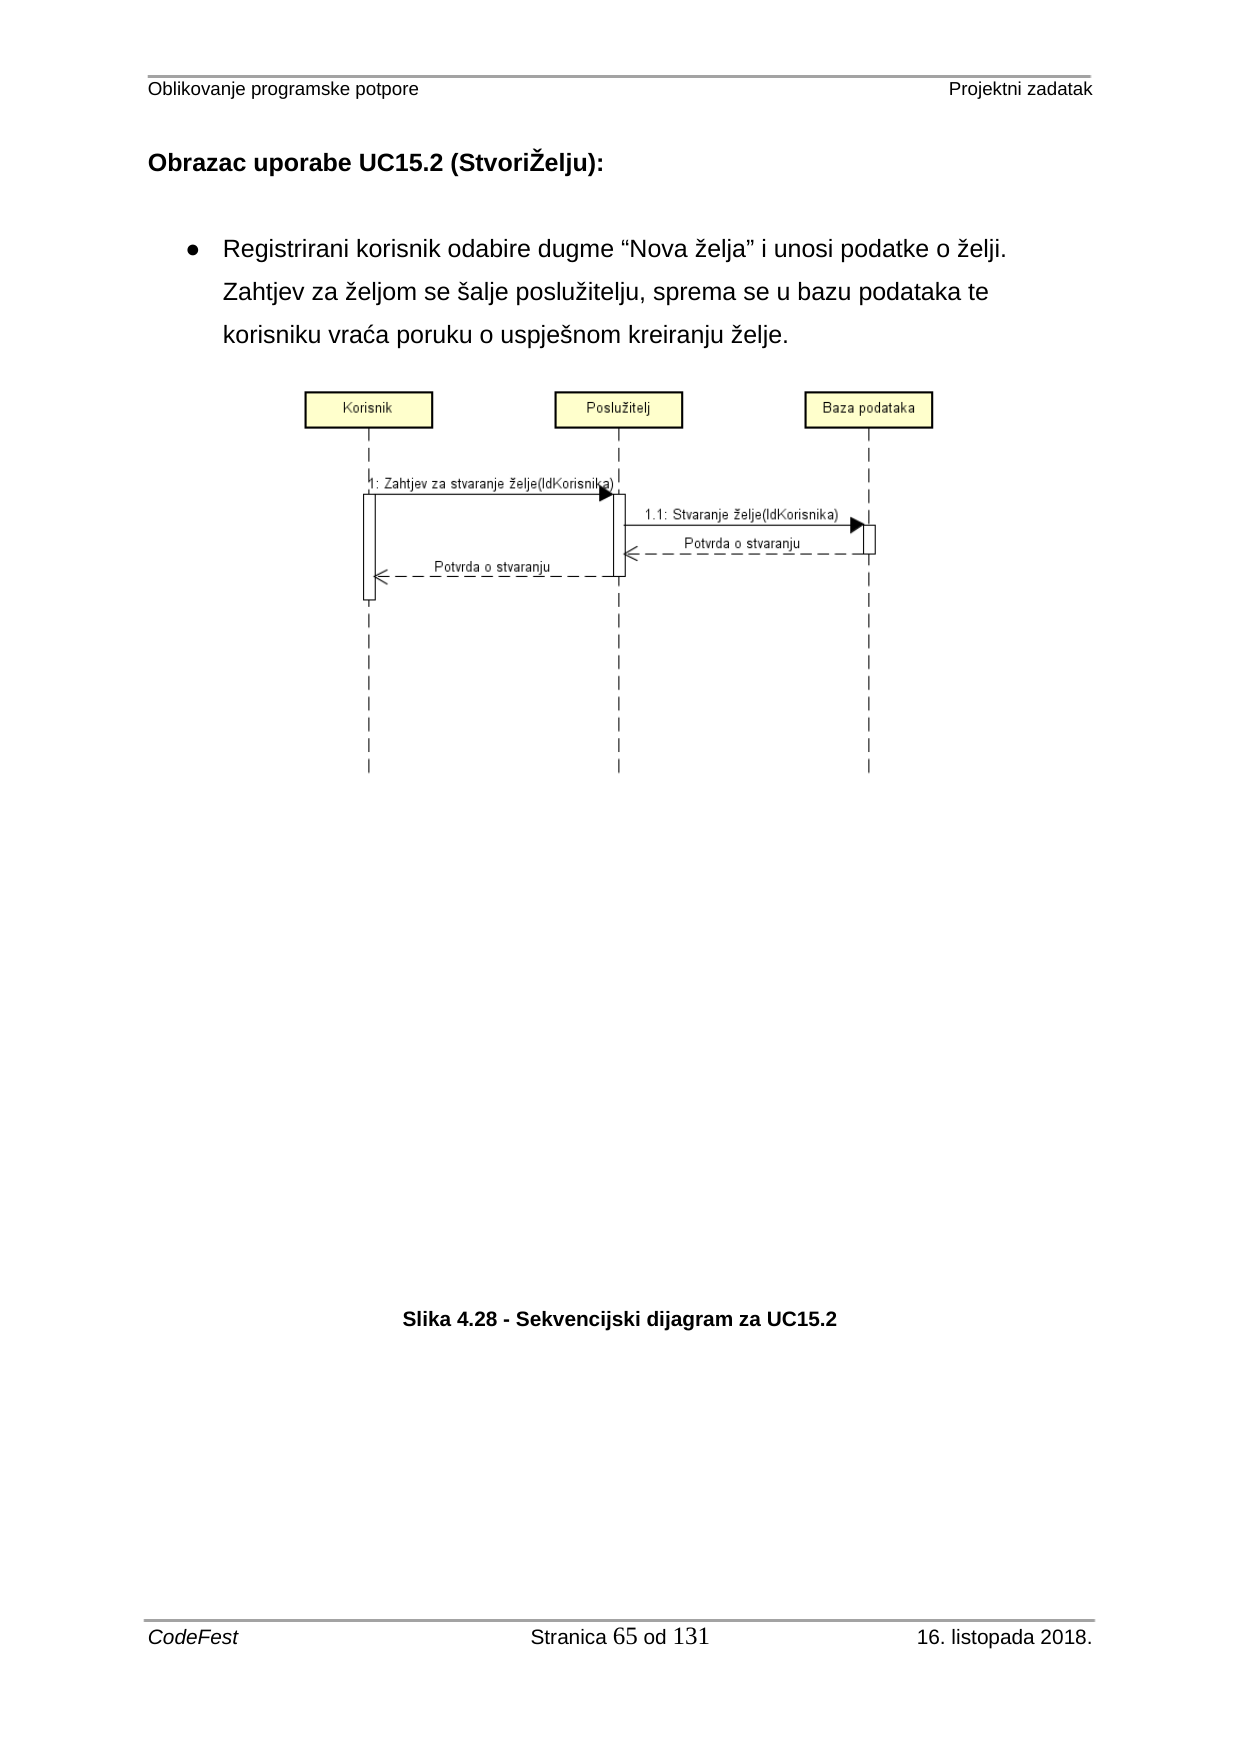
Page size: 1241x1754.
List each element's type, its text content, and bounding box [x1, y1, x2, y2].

list Registrirani korisnik odabire dugme “Nova želja” i unosi podatke o želji. Zahtjev za željom se šalje poslužitelju, sprema se u bazu podataka te korisniku vraća poruku o uspješnom kreiranju želje. [185, 234, 1093, 349]
picture [262, 387, 979, 799]
text Obrazac uporabe UC15.2 (StvoriŽelju): [148, 148, 1093, 176]
subtitle Slika 4.28 - Sekvencijski dijagram za UC15.2 [148, 1307, 1093, 1331]
